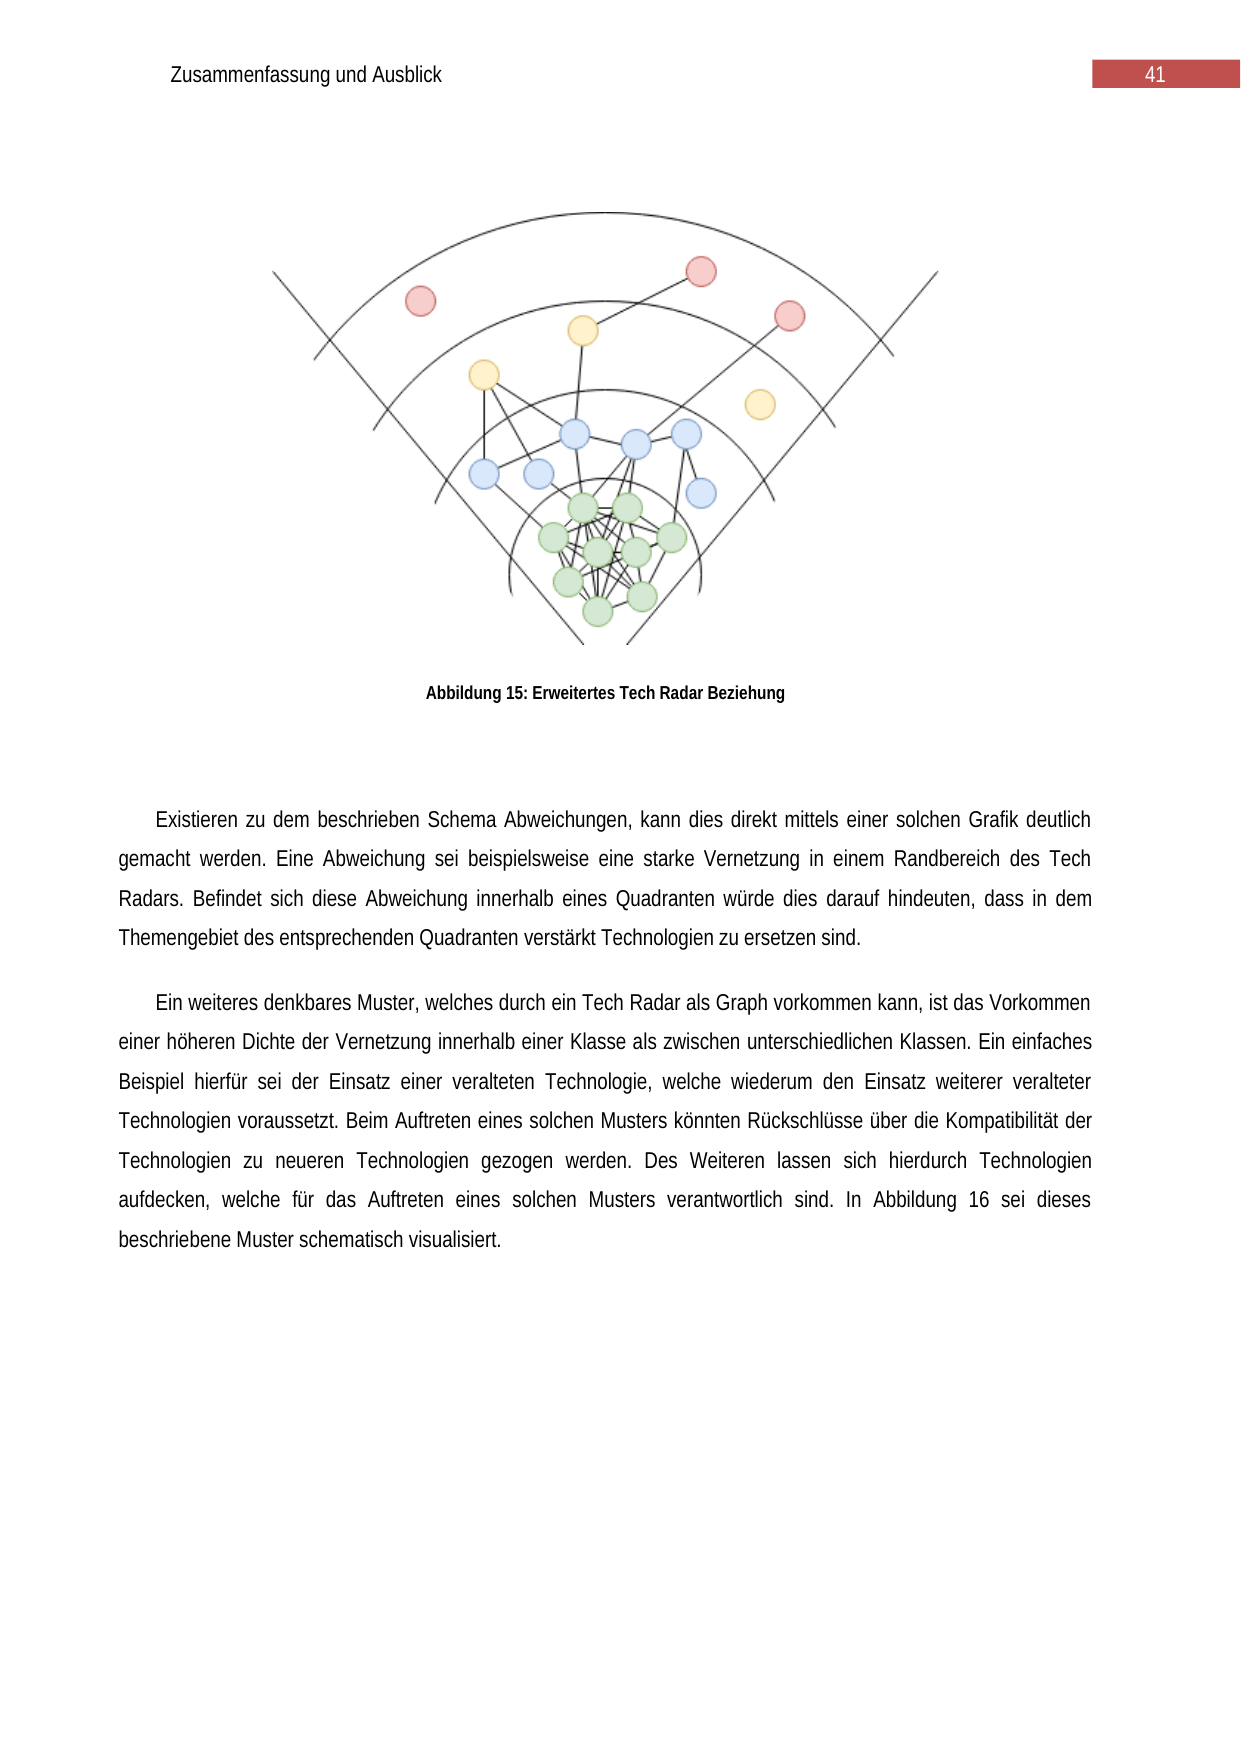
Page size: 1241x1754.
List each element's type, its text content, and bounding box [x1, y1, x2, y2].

picture [243, 212, 968, 645]
text Existieren zu dem beschrieben Schema Abweichungen, kann dies direkt mittels einer solchen Grafik deutlich gemacht werden. Eine Abweichung sei beispielsweise eine starke Vernetzung in einem Randbereich des Tech Radars. Befindet sich diese Abweichung innerhalb eines Quadranten würde dies darauf hindeuten, dass in dem Themengebiet des entsprechenden Quadranten verstärkt Technologien zu ersetzen sind. [118, 806, 1092, 951]
text Ein weiteres denkbares Muster, welches durch ein Tech Radar als Graph vorkommen kann, ist das Vorkommen einer höheren Dichte der Vernetzung innerhalb einer Klasse als zwischen unterschiedlichen Klassen. Ein einfaches Beispiel hierfür sei der Einsatz einer veralteten Technologie, welche wiederum den Einsatz weiterer veralteter Technologien voraussetzt. Beim Auftreten eines solchen Musters könnten Rückschlüsse über die Kompatibilität der Technologien zu neueren Technologien gezogen werden. Des Weiteren lassen sich hierdurch Technologien aufdecken, welche für das Auftreten eines solchen Musters verantwortlich sind. In Abbildung 16 sei dieses beschriebene Muster schematisch visualisiert. [118, 989, 1092, 1252]
text Abbildung 15: Erweitertes Tech Radar Beziehung [133, 682, 1078, 704]
